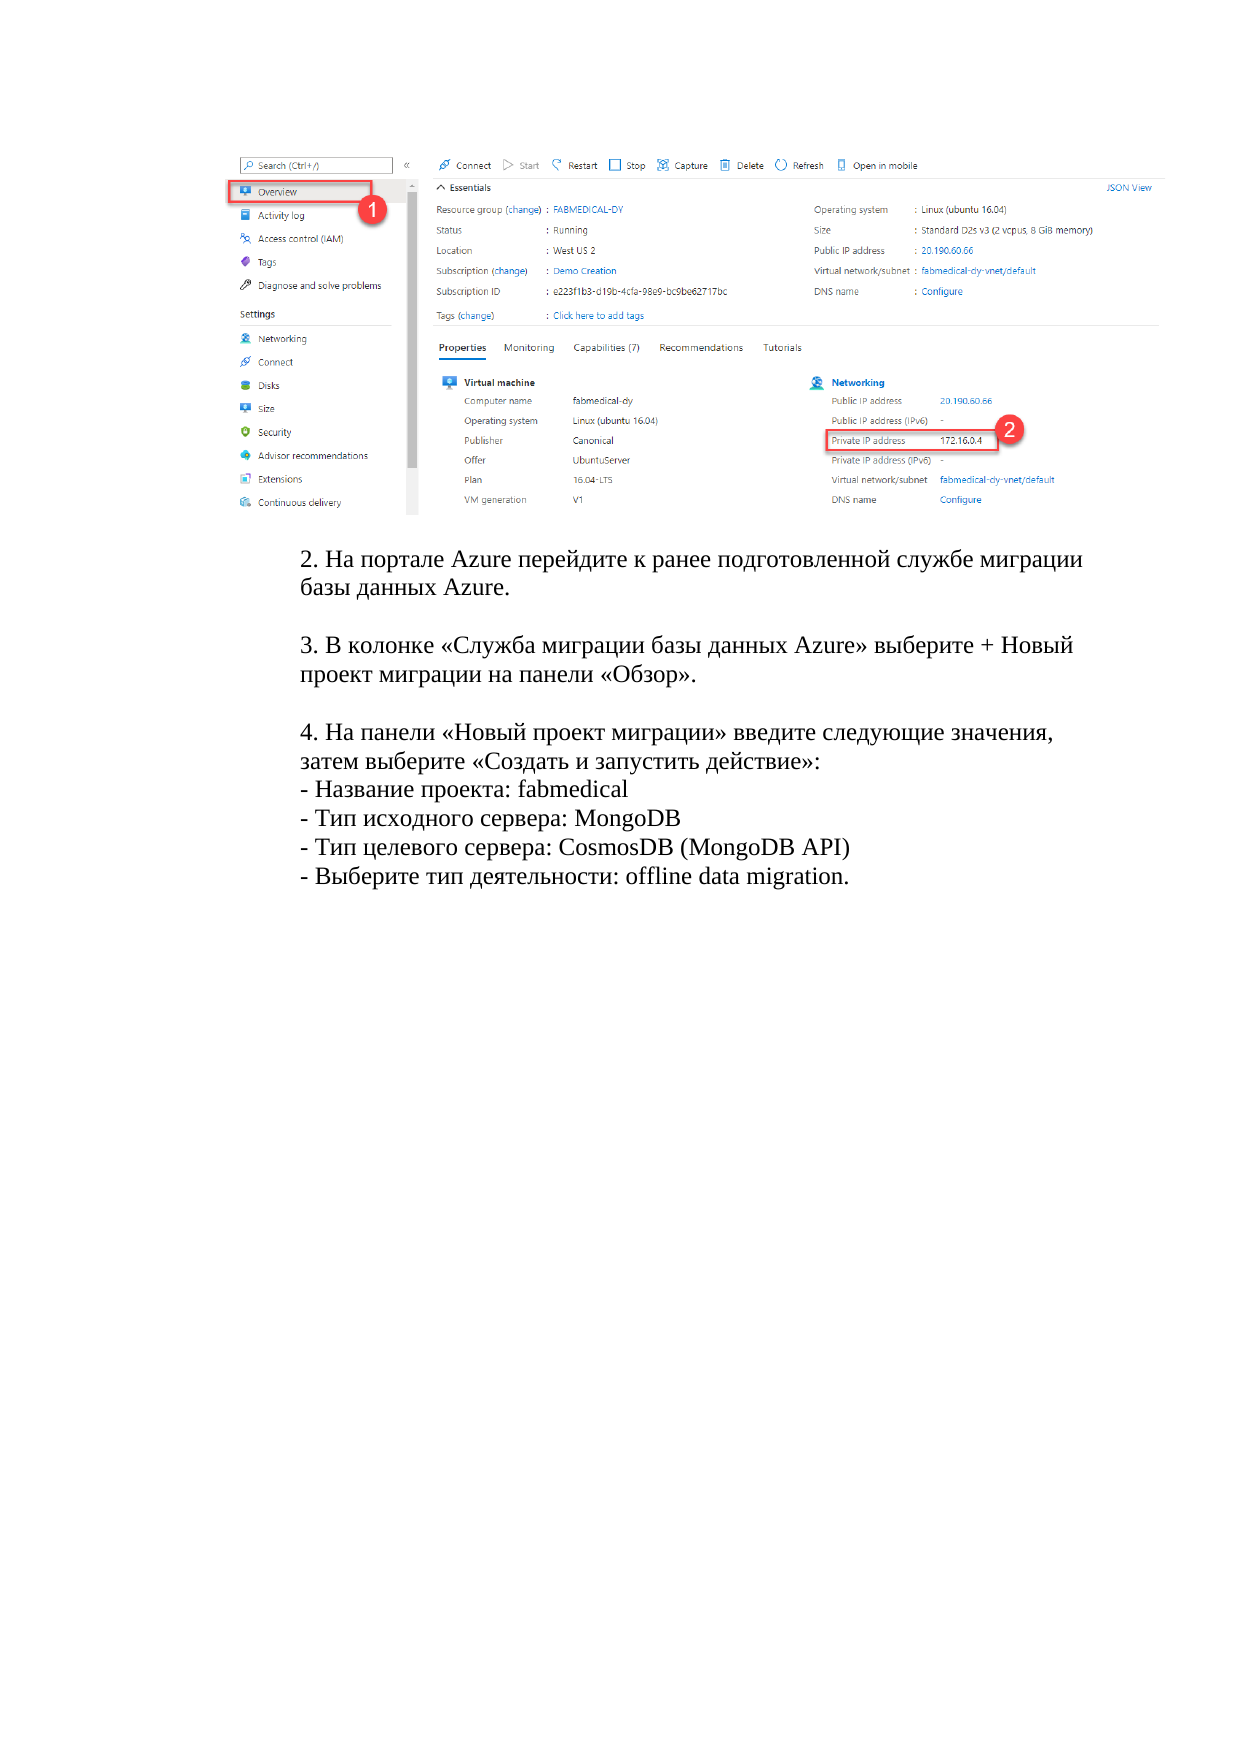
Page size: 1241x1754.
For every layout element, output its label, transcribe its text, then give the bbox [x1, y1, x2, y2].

text 3. В колонке «Служба миграции базы данных Azure» выберите + Новый проект миграции на панели «Обзор». [300, 630, 1090, 688]
text 2. На портале Azure перейдите к ранее подготовленной службе миграции базы данных Azure. [300, 544, 1090, 601]
picture [225, 150, 1166, 515]
text 4. На панели «Новый проект миграции» введите следующие значения, затем выберите «Создать и запустить действие»: - Название проекта: fabmedical - Тип исходного сервера: MongoDB - Тип целевого сервера: CosmosDB (MongoDB API) - Выберите тип деятельности: offline data migration. [300, 717, 1090, 889]
